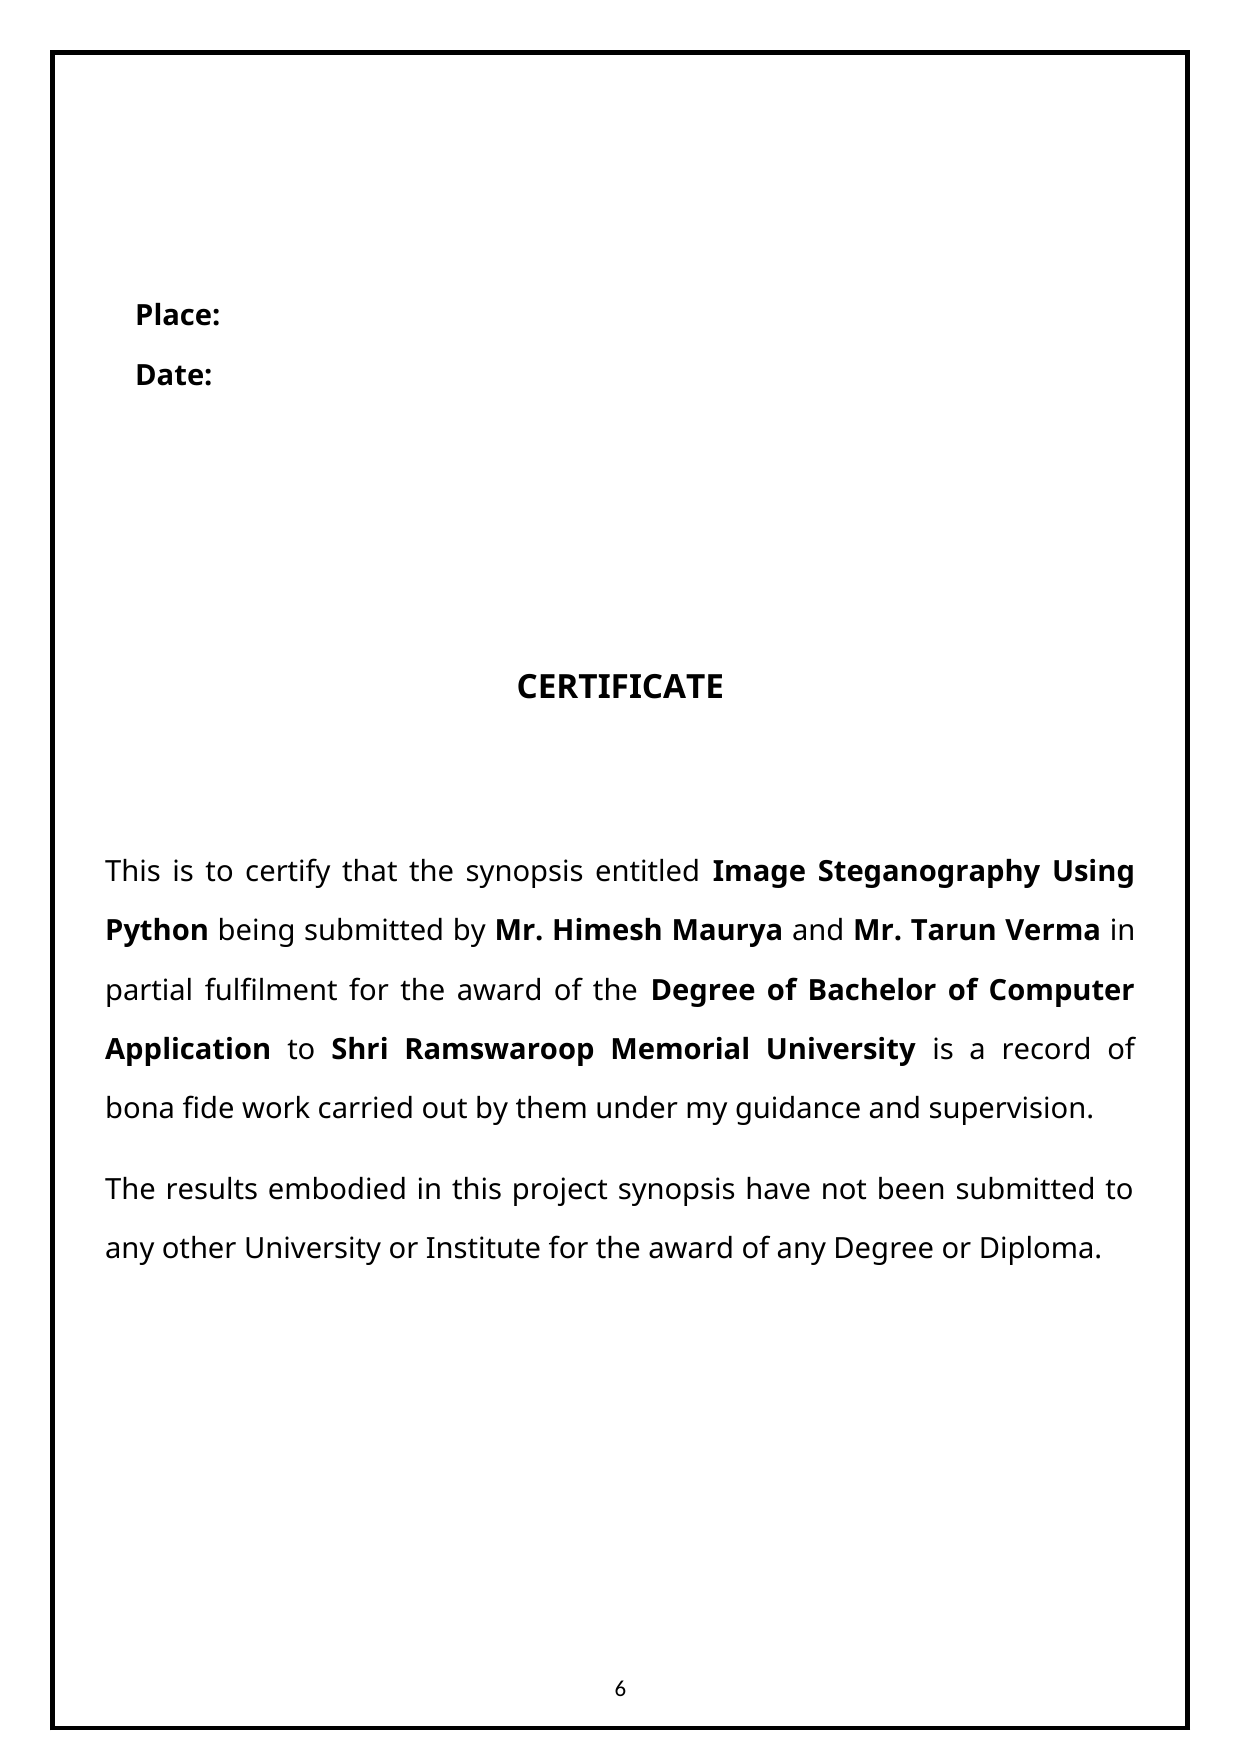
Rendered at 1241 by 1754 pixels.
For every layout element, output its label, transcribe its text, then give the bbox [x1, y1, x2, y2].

text Date: [105, 354, 1135, 394]
text The results embodied in this project synopsis have not been submitted to any other University or Institute for the award of any Degree or Diploma. [105, 1168, 1135, 1267]
text This is to certify that the synopsis entitled Image Steganography Using Python being submitted by Mr. Himesh Maurya and Mr. Tarun Verma in partial fulfilment for the award of the Degree of Bachelor of Computer Application to Shri Ramswaroop Memorial University is a record of bona fide work carried out by them under my guidance and supervision. [105, 850, 1135, 1127]
text Place: [105, 294, 1135, 333]
text CERTIFICATE [75, 663, 1135, 708]
